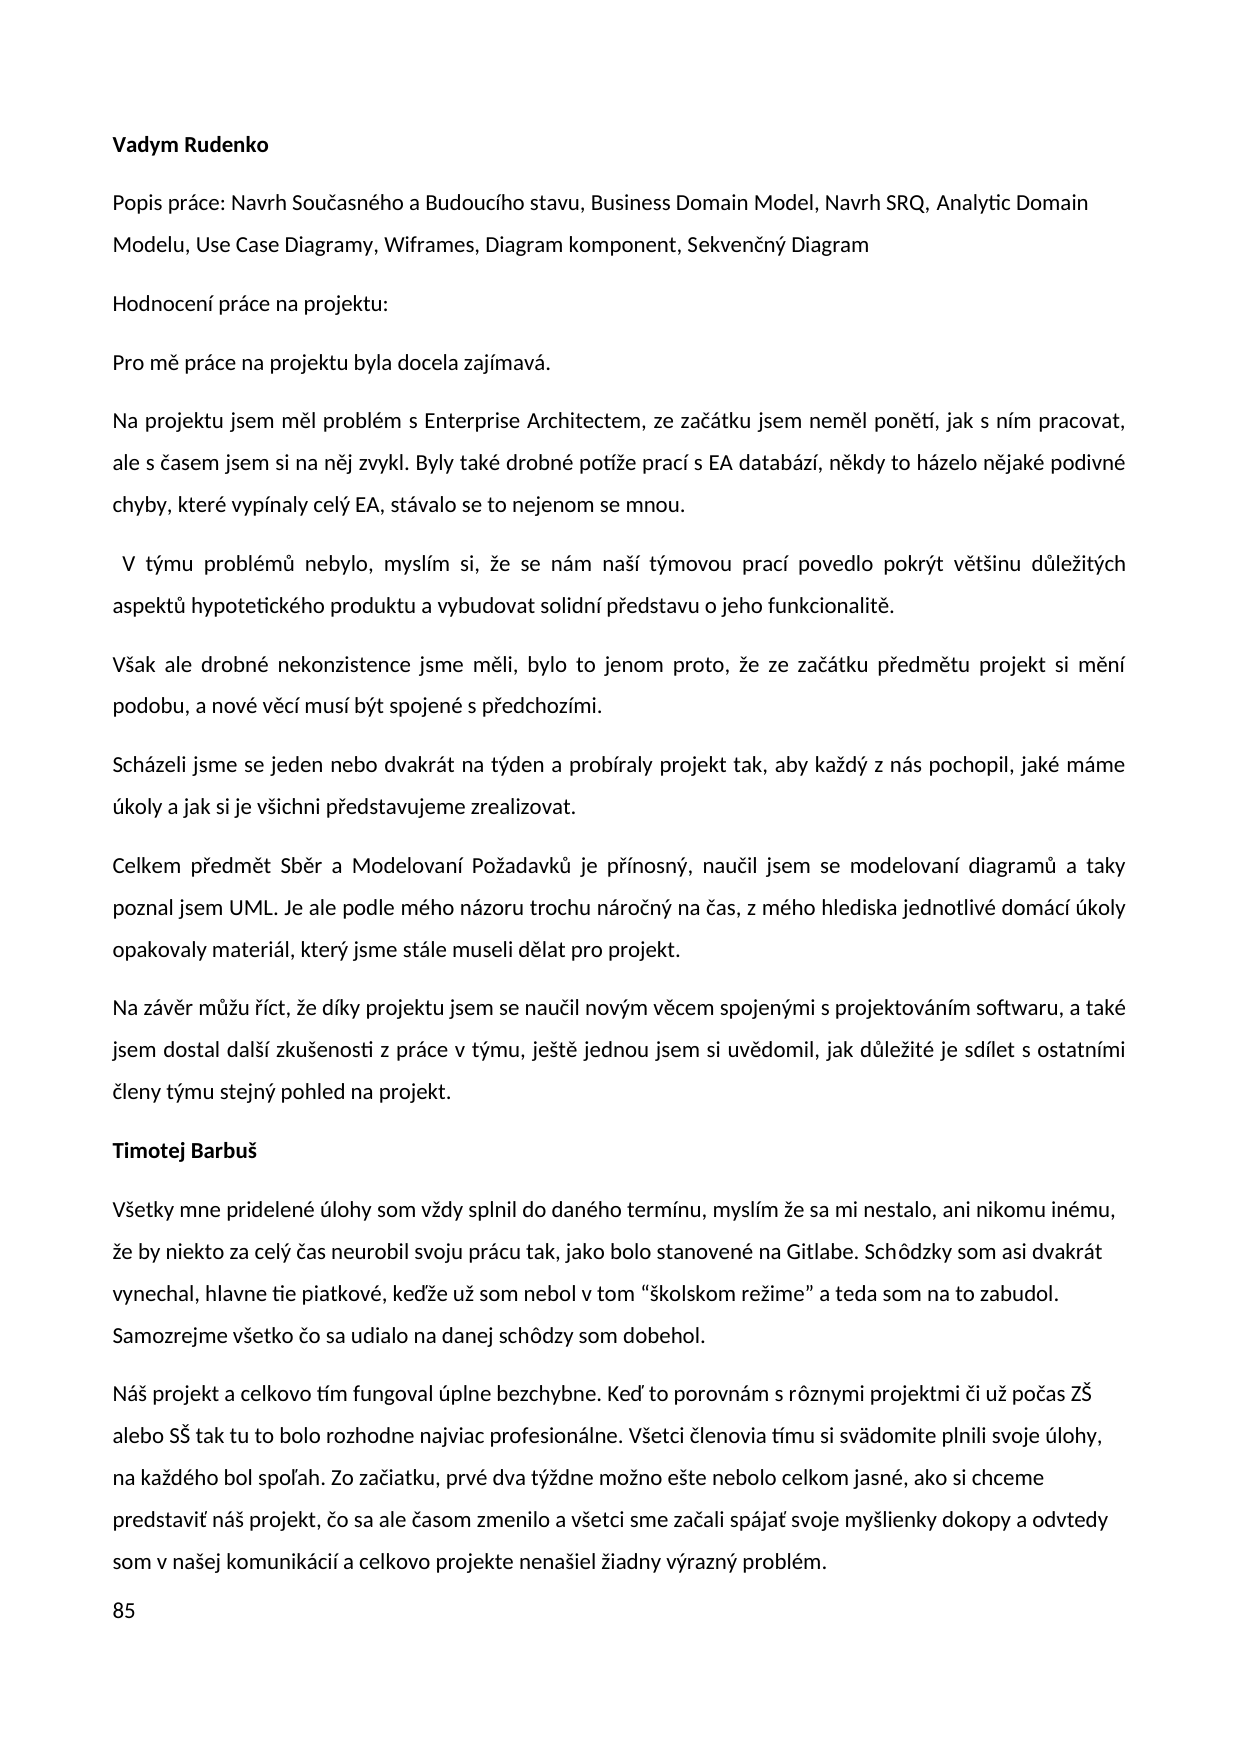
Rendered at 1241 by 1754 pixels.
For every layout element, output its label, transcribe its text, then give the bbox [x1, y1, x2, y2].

text Scházeli jsme se jeden nebo dvakrát na týden a probíraly projekt tak, aby každý z nás pochopil, jaké máme úkoly a jak si je všichni představujeme zrealizovat. [112, 750, 1128, 820]
text Celkem předmět Sběr a Modelovaní Požadavků je přínosný, naučil jsem se modelovaní diagramů a taky poznal jsem UML. Je ale podle mého názoru trochu náročný na čas, z mého hlediska jednotlivé domácí úkoly opakovaly materiál, který jsme stále museli dělat pro projekt. [112, 851, 1128, 963]
text V týmu problémů nebylo, myslím si, že se nám naší týmovou prací povedlo pokrýt většinu důležitých aspektů hypotetického produktu a vybudovat solidní představu o jeho funkcionalitě. [112, 549, 1128, 619]
text Náš projekt a celkovo tím fungoval úplne bezchybne. Keď to porovnám s rôznymi projektmi či už počas ZŠ alebo SŠ tak tu to bolo rozhodne najviac profesionálne. Všetci členovia tímu si svädomite plnili svoje úlohy, na každého bol spoľah. Zo začiatku, prvé dva týždne možno ešte nebolo celkom jasné, ako si chceme predstaviť náš projekt, čo sa ale časom zmenilo a všetci sme začali spájať svoje myšlienky dokopy a odvtedy som v našej komunikácií a celkovo projekte nenašiel žiadny výrazný problém. [112, 1379, 1128, 1575]
text Timotej Barbuš [112, 1136, 1128, 1164]
text Na projektu jsem měl problém s Enterprise Architectem, ze začátku jsem neměl ponětí, jak s ním pracovat, ale s časem jsem si na něj zvykl. Byly také drobné potíže prací s EA databází, někdy to házelo nějaké podivné chyby, které vypínaly celý EA, stávalo se to nejenom se mnou. [112, 406, 1128, 518]
text Vadym Rudenko [112, 130, 1128, 158]
text Všetky mne pridelené úlohy som vždy splnil do daného termínu, myslím že sa mi nestalo, ani nikomu inému, že by niekto za celý čas neurobil svoju prácu tak, jako bolo stanovené na Gitlabe. Schôdzky som asi dvakrát vynechal, hlavne tie piatkové, keďže už som nebol v tom “školskom režime” a teda som na to zabudol. Samozrejme všetko čo sa udialo na danej schôdzy som dobehol. [112, 1195, 1128, 1349]
text Hodnocení práce na projektu: [112, 289, 1128, 317]
text Na závěr můžu říct, že díky projektu jsem se naučil novým věcem spojenými s projektováním softwaru, a také jsem dostal další zkušenosti z práce v týmu, ještě jednou jsem si uvědomil, jak důležité je sdílet s ostatními členy týmu stejný pohled na projekt. [112, 993, 1128, 1106]
text Však ale drobné nekonzistence jsme měli, bylo to jenom proto, že ze začátku předmětu projekt si mění podobu, a nové věcí musí být spojené s předchozími. [112, 650, 1128, 720]
text Popis práce: Navrh Současného a Budoucího stavu, Business Domain Model, Navrh SRQ, Analytic Domain Modelu, Use Case Diagramy, Wiframes, Diagram komponent, Sekvenčný Diagram [112, 188, 1128, 258]
text Pro mě práce na projektu byla docela zajímavá. [112, 348, 1128, 376]
